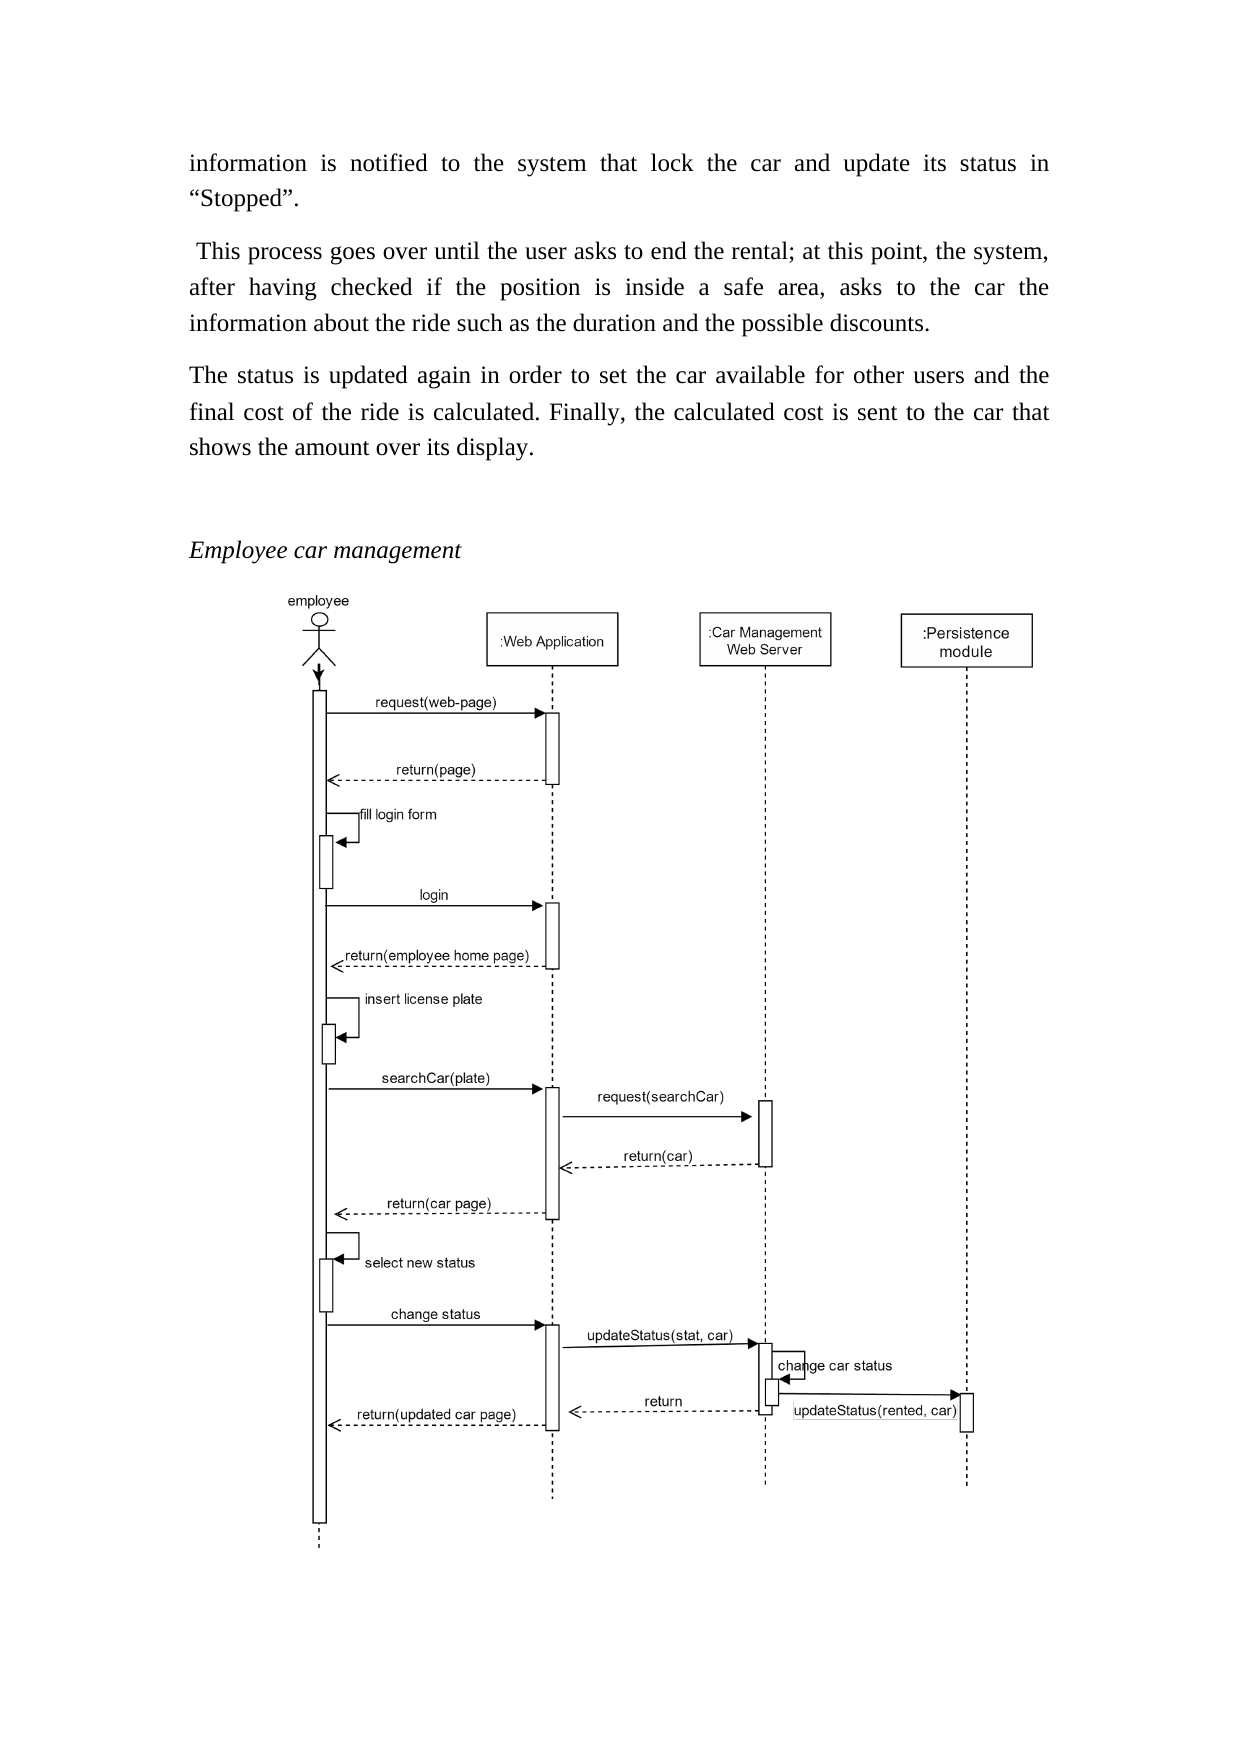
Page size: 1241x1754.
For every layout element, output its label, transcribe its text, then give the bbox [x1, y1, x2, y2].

text Employee car management [118, 535, 1122, 564]
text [189, 148, 1051, 212]
text The status is updated again in order to set the car available for other users and the final cost of the ride is calculated. Finally, the calculated cost is sent to the car that shows the amount over its display. [189, 361, 1051, 461]
picture [277, 587, 1034, 1551]
text This process goes over until the user asks to end the rental; at this point, the system, after having checked if the position is inside a safe area, asks to the car the information about the ride such as the duration and the possible discounts. [189, 236, 1051, 337]
